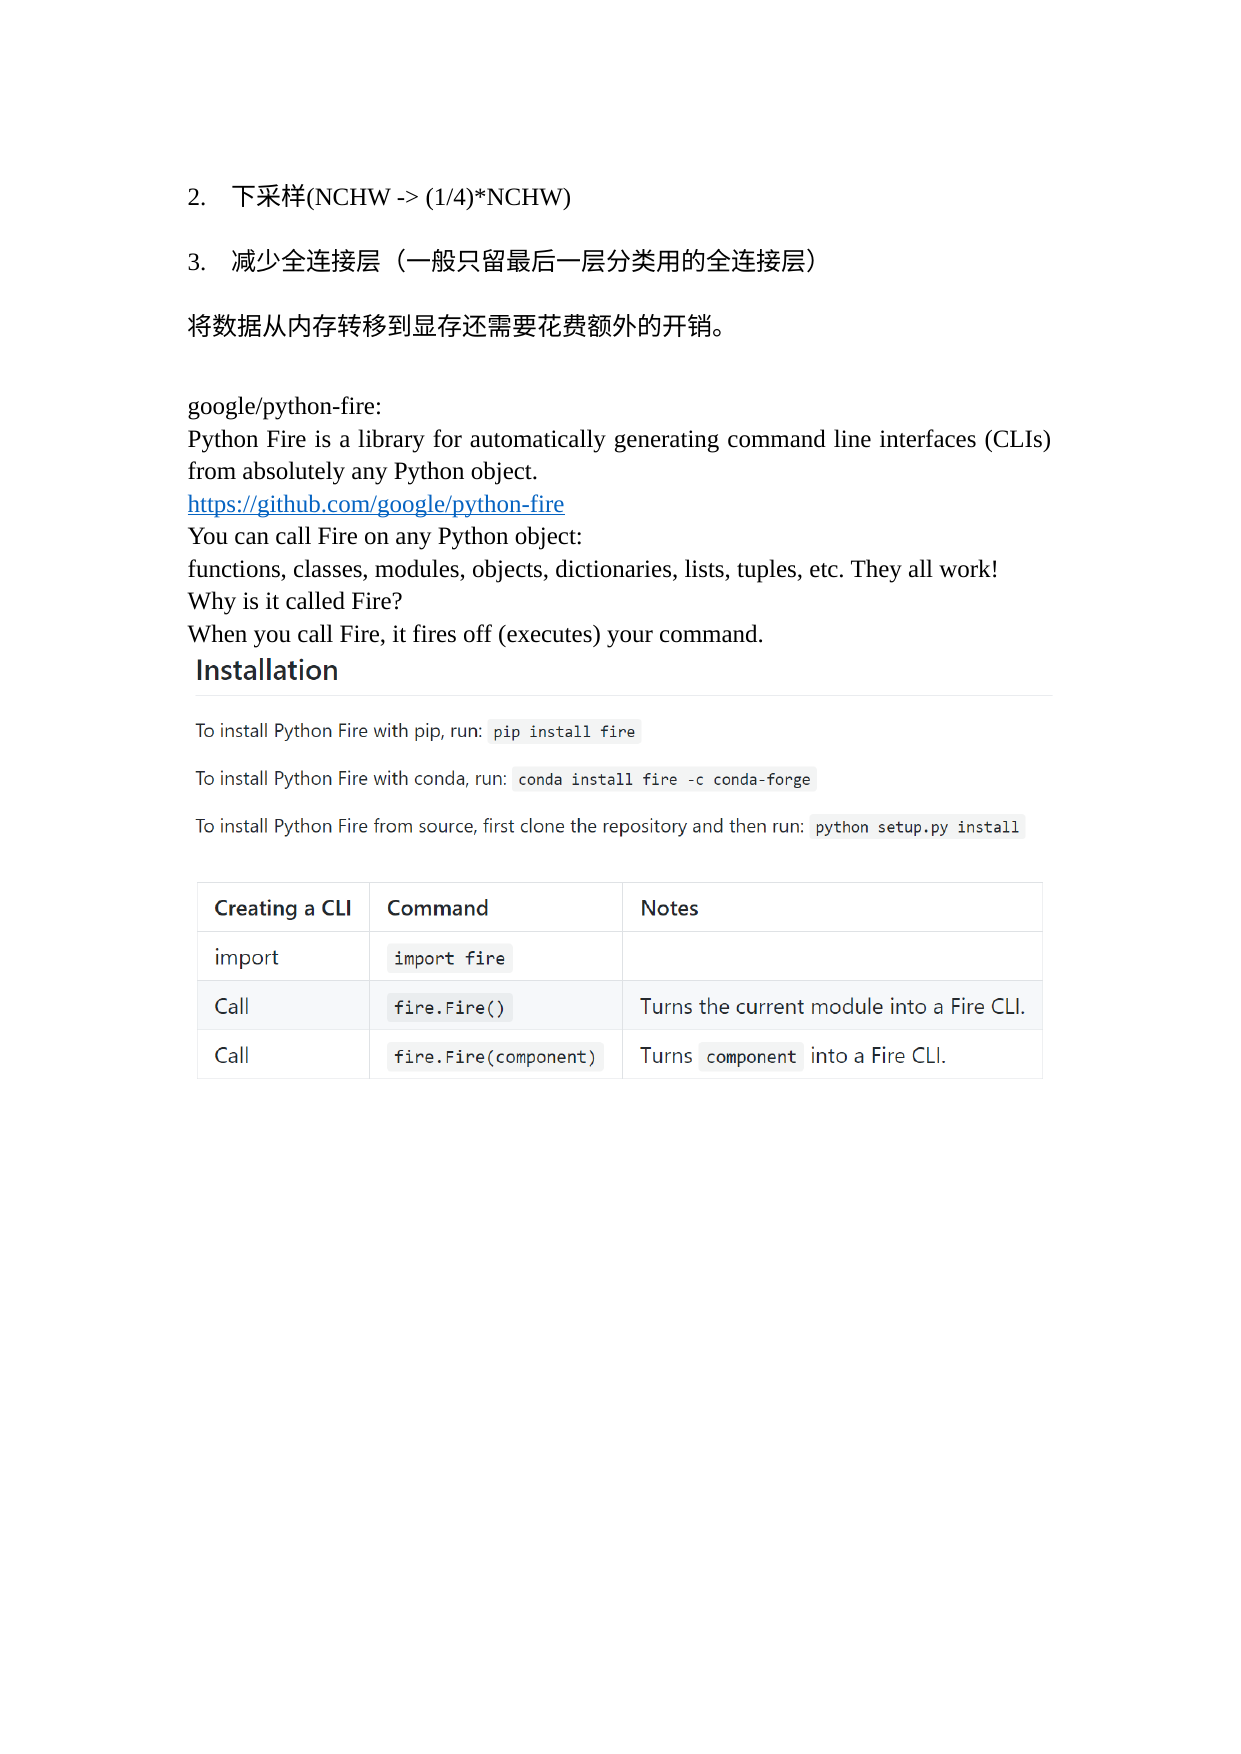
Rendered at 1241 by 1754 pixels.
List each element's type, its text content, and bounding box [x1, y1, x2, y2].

text When you call Fire, it fires off (executes) your command. [187, 617, 1053, 649]
text https://github.com/google/python-fire [187, 487, 1053, 519]
text Why is it called Fire? [187, 584, 1053, 617]
picture [187, 877, 1053, 1086]
text google/python-fire: [187, 389, 1053, 422]
text You can call Fire on any Python object: [187, 519, 1053, 552]
list 下采样(NCHW -> (1/4)*NCHW) [187, 162, 1053, 227]
list 减少全连接层（一般只留最后一层分类用的全连接层） [187, 227, 1053, 292]
picture [187, 649, 1053, 847]
text Python Fire is a library for automatically generating command line interfaces (CLIs) from absolutely any Python object. [187, 422, 1053, 487]
text 将数据从内存转移到显存还需要花费额外的开销。 [187, 292, 1053, 357]
text functions, classes, modules, objects, dictionaries, lists, tuples, etc. They all work! [187, 552, 1053, 584]
